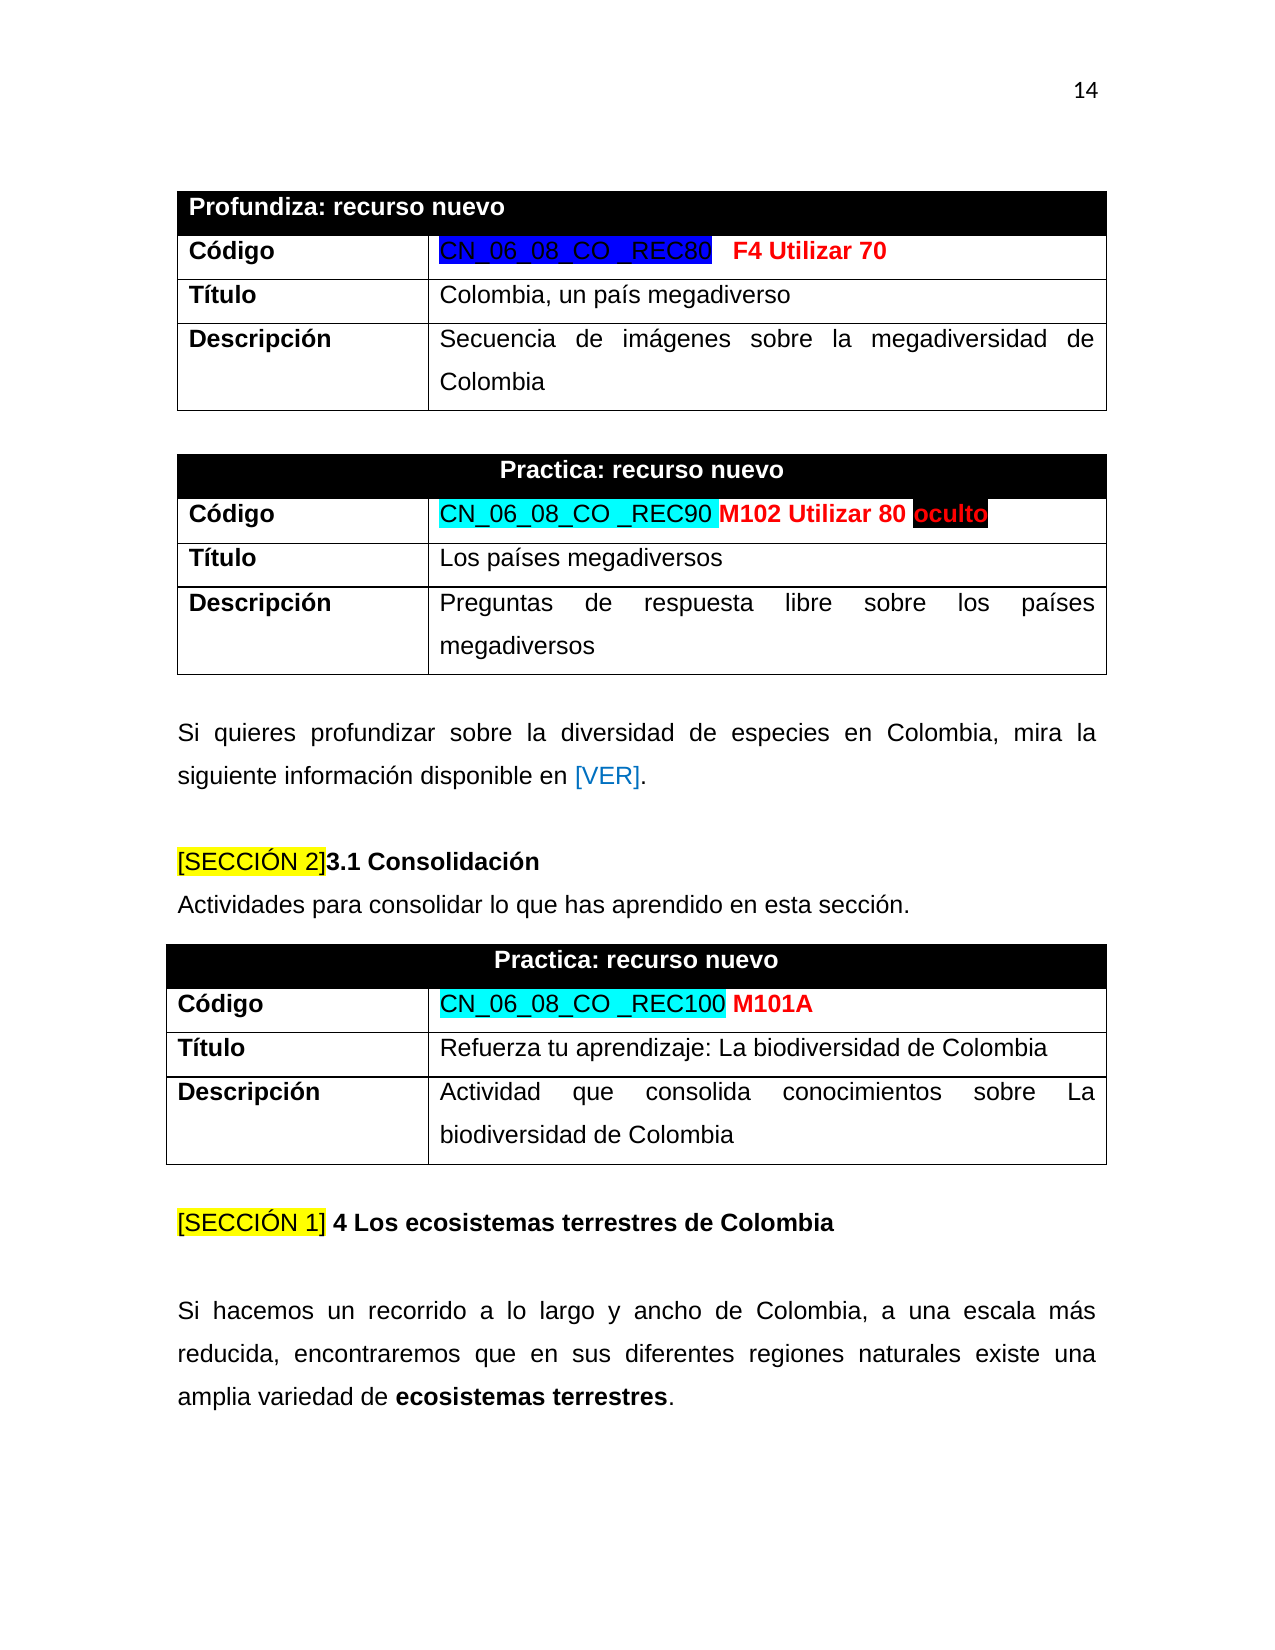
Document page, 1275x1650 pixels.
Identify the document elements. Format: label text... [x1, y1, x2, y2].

table_cell CN_06_08_CO _REC80 F4 Utilizar 70 [429, 236, 1106, 279]
text [SECCIÓN 1] 4 Los ecosistemas terrestres de Colombia [326, 1208, 1098, 1236]
table_cell Secuencia de imágenes sobre la megadiversidad de Colombia [429, 324, 1106, 410]
table_header Practica: recurso nuevo [178, 455, 1106, 498]
table_cell Descripción [178, 588, 428, 674]
table_cell Colombia, un país megadiverso [429, 280, 1106, 323]
table_cell Los países megadiversos [429, 544, 1106, 586]
table_header Profundiza: recurso nuevo [178, 192, 1106, 235]
table_cell Código [178, 236, 428, 279]
text Actividades para consolidar lo que has aprendido en esta sección. [177, 890, 1098, 919]
table_cell Actividad que consolida conocimientos sobre La biodiversidad de Colombia [429, 1078, 1106, 1163]
table_cell CN_06_08_CO _REC90 M102 Utilizar 80 oculto [429, 499, 1106, 542]
text Si hacemos un recorrido a lo largo y ancho de Colombia, a una escala más reducida, encontraremos que en sus diferentes regiones naturales existe una amplia variedad de ecosistemas terrestres. [177, 1296, 1098, 1411]
table_cell Código [178, 499, 428, 542]
table_cell Descripción [167, 1078, 428, 1163]
table_cell Título [178, 280, 428, 323]
text Si quieres profundizar sobre la diversidad de especies en Colombia, mira la siguiente información disponible en [VER]. [177, 718, 1098, 790]
table_cell Código [167, 989, 428, 1032]
table_cell Título [167, 1033, 428, 1076]
table_cell CN_06_08_CO _REC100 M101A [429, 989, 1106, 1032]
text [SECCIÓN 2]3.1 Consolidación [326, 847, 1098, 876]
table_cell Refuerza tu aprendizaje: La biodiversidad de Colombia [429, 1033, 1106, 1076]
table_cell Descripción [178, 324, 428, 410]
table_header Practica: recurso nuevo [167, 945, 1106, 988]
table_cell Preguntas de respuesta libre sobre los países megadiversos [429, 588, 1106, 674]
table_cell Título [178, 544, 428, 586]
